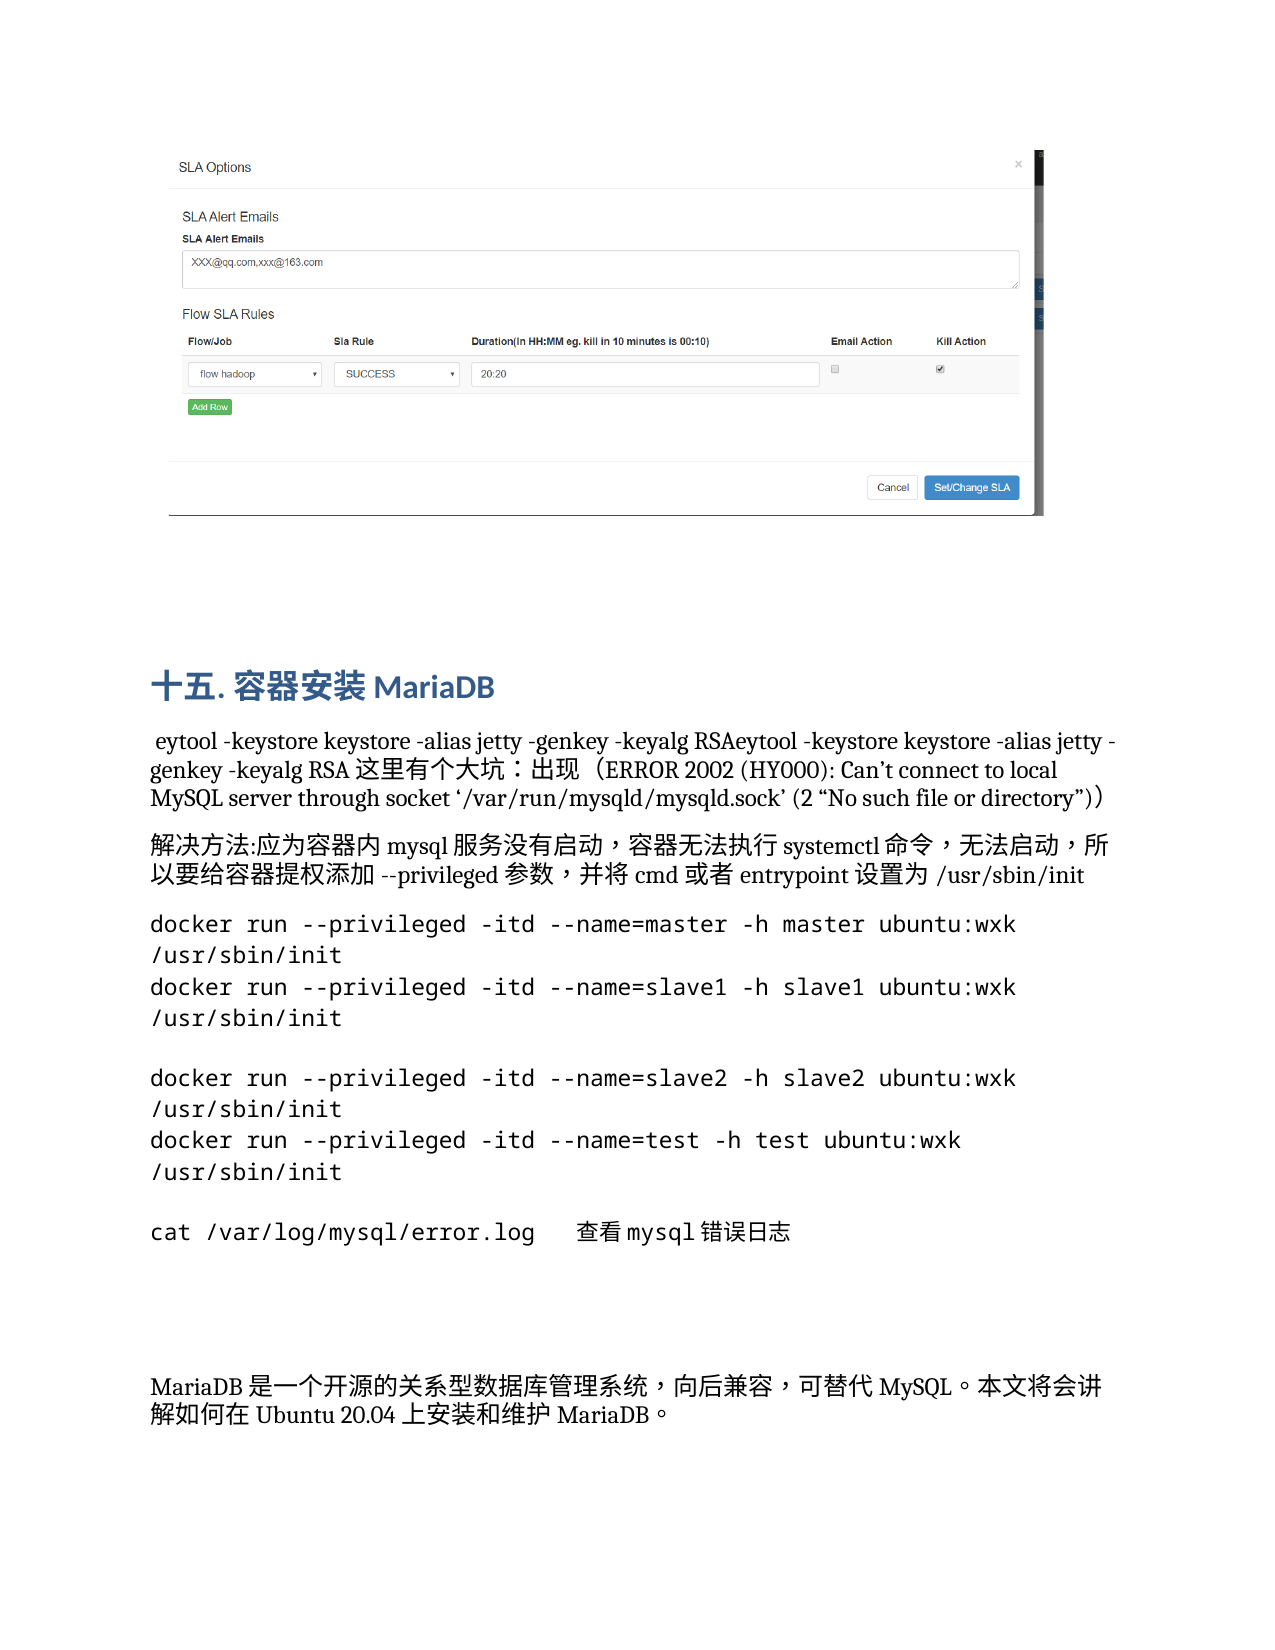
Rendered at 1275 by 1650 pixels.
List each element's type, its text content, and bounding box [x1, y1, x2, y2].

text 解决方法:应为容器内mysql服务没有启动，容器无法执行systemctl命令，无法启动，所以要给容器提权添加 --privileged 参数，并将 cmd 或者 entrypoint 设置为 /usr/sbin/init [150, 832, 1125, 889]
text MariaDB 是一个开源的关系型数据库管理系统，向后兼容，可替代 MySQL。本文将会讲解如何在 Ubuntu 20.04 上安装和维护 MariaDB。 [150, 1373, 1125, 1430]
subtitle 十五. 容器安装MariaDB [150, 663, 1125, 708]
text eytool -keystore keystore -alias jetty -genkey -keyalg RSAeytool -keystore keystore -alias jetty -genkey -keyalg RSA这里有个大坑：出现（ERROR 2002 (HY000): Can’t connect to local MySQL server through socket ‘/var/run/mysqld/mysqld.sock’ (2 “No such file or directory”)） [150, 727, 1125, 813]
text docker run --privileged -itd --name=master -h master ubuntu:wxk /usr/sbin/init docker run --privileged -itd --name=slave1 -h slave1 ubuntu:wxk /usr/sbin/init docker run --privileged -itd --name=slave2 -h slave2 ubuntu:wxk /usr/sbin/init docker run --privileged -itd --name=test -h test ubuntu:wxk /usr/sbin/init cat /var/log/mysql/error.log 查看mysql错误日志 [150, 908, 1125, 1304]
picture [168, 150, 1044, 516]
